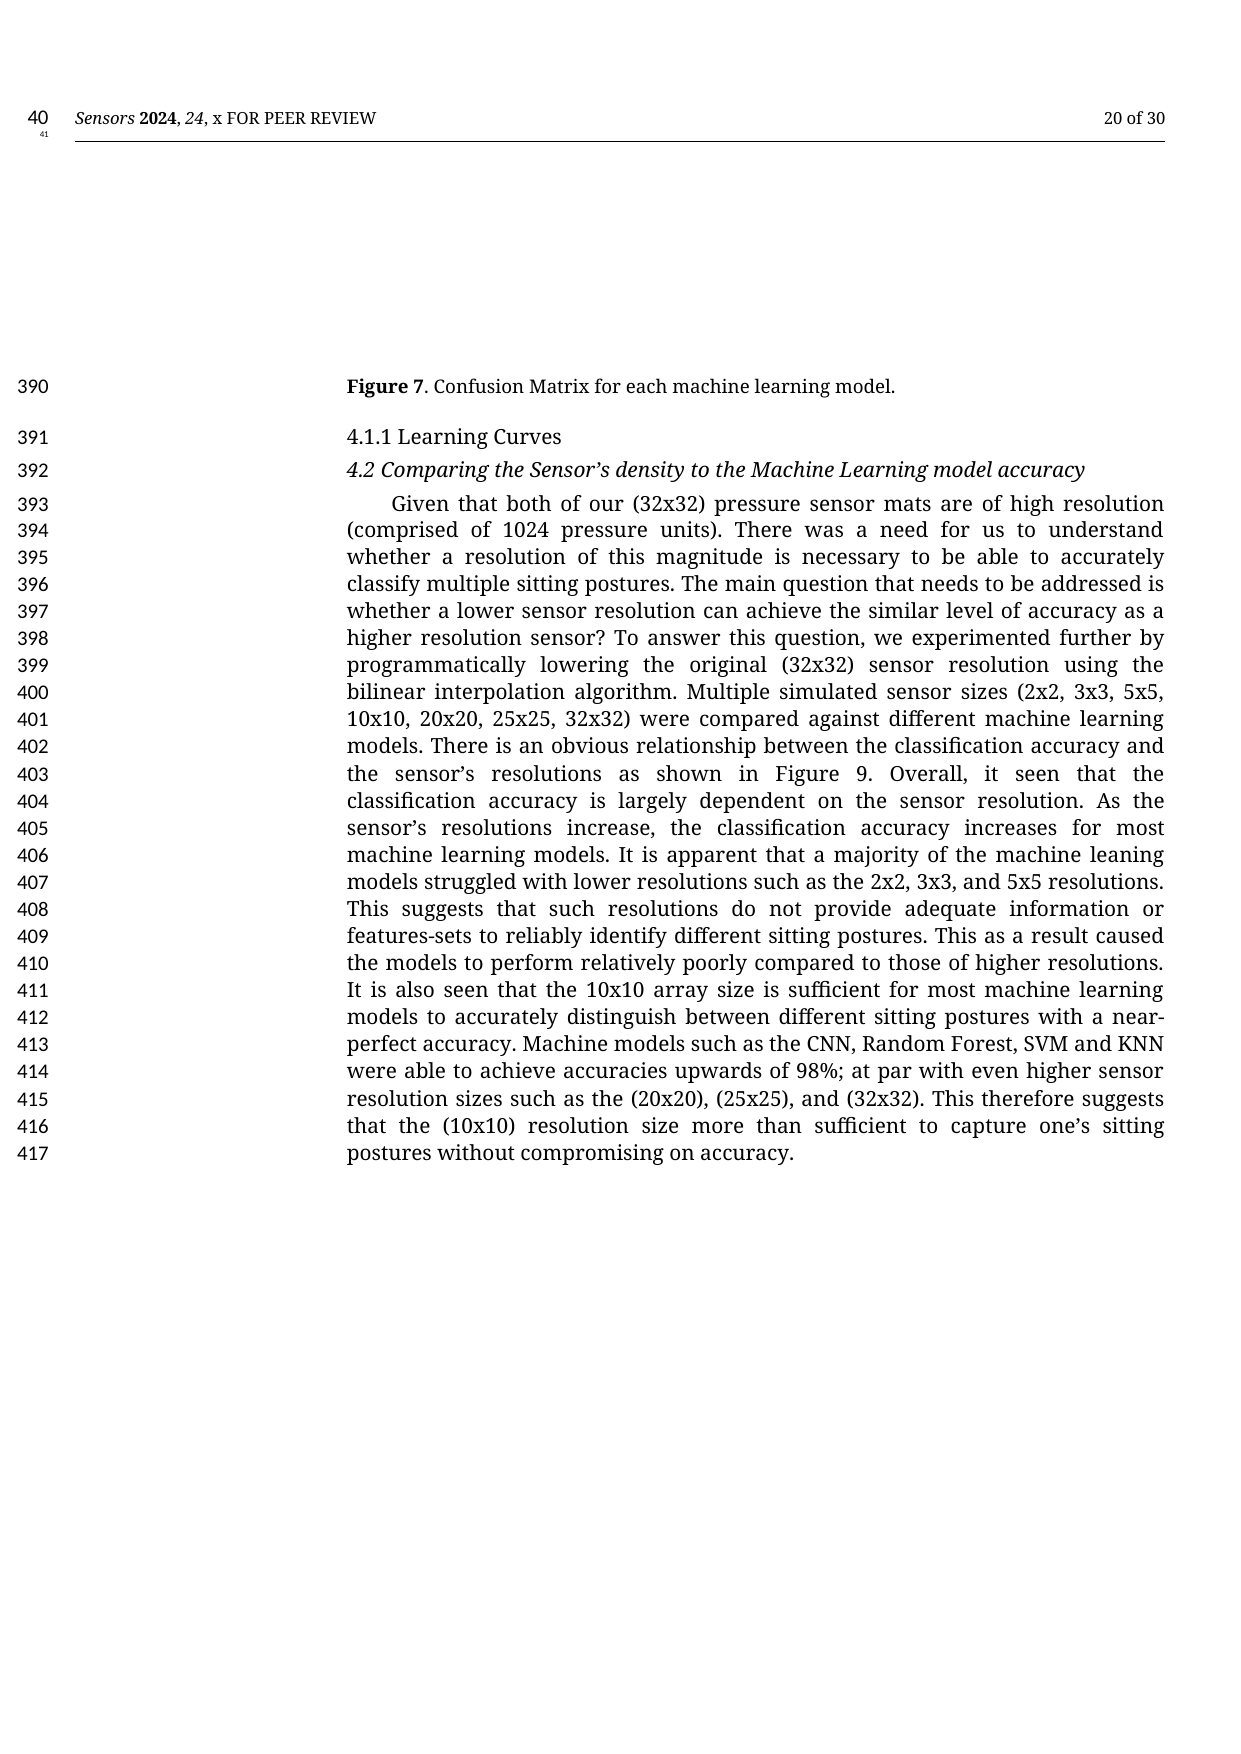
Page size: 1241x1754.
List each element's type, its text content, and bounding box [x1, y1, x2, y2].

text Given that both of our (32x32) pressure sensor mats are of high resolution (comprised of 1024 pressure units). There was a need for us to understand whether a resolution of this magnitude is necessary to be able to accurately classify multiple sitting postures. The main question that needs to be addressed is whether a lower sensor resolution can achieve the similar level of accuracy as a higher resolution sensor? To answer this question, we experimented further by programmatically lowering the original (32x32) sensor resolution using the bilinear interpolation algorithm. Multiple simulated sensor sizes (2x2, 3x3, 5x5, 10x10, 20x20, 25x25, 32x32) were compared against different machine learning models. There is an obvious relationship between the classification accuracy and the sensor’s resolutions as shown in Figure 9. Overall, it seen that the classification accuracy is largely dependent on the sensor resolution. As the sensor’s resolutions increase, the classification accuracy increases for most machine learning models. It is apparent that a majority of the machine leaning models struggled with lower resolutions such as the 2x2, 3x3, and 5x5 resolutions. This suggests that such resolutions do not provide adequate information or features-sets to reliably identify different sitting postures. This as a result caused the models to perform relatively poorly compared to those of higher resolutions. It is also seen that the 10x10 array size is sufficient for most machine learning models to accurately distinguish between different sitting postures with a near-perfect accuracy. Machine models such as the CNN, Random Forest, SVM and KNN were able to achieve accuracies upwards of 98%; at par with even higher sensor resolution sizes such as the (20x20), (25x25), and (32x32). This therefore suggests that the (10x10) resolution size more than sufficient to capture one’s sitting postures without compromising on accuracy. [347, 489, 1165, 1166]
subtitle 4.2 Comparing the Sensor’s density to the Machine Learning model accuracy [347, 456, 1165, 483]
subtitle 4.1.1 Learning Curves [347, 423, 1165, 450]
text Figure 7. Confusion Matrix for each machine learning model. [347, 374, 1165, 398]
